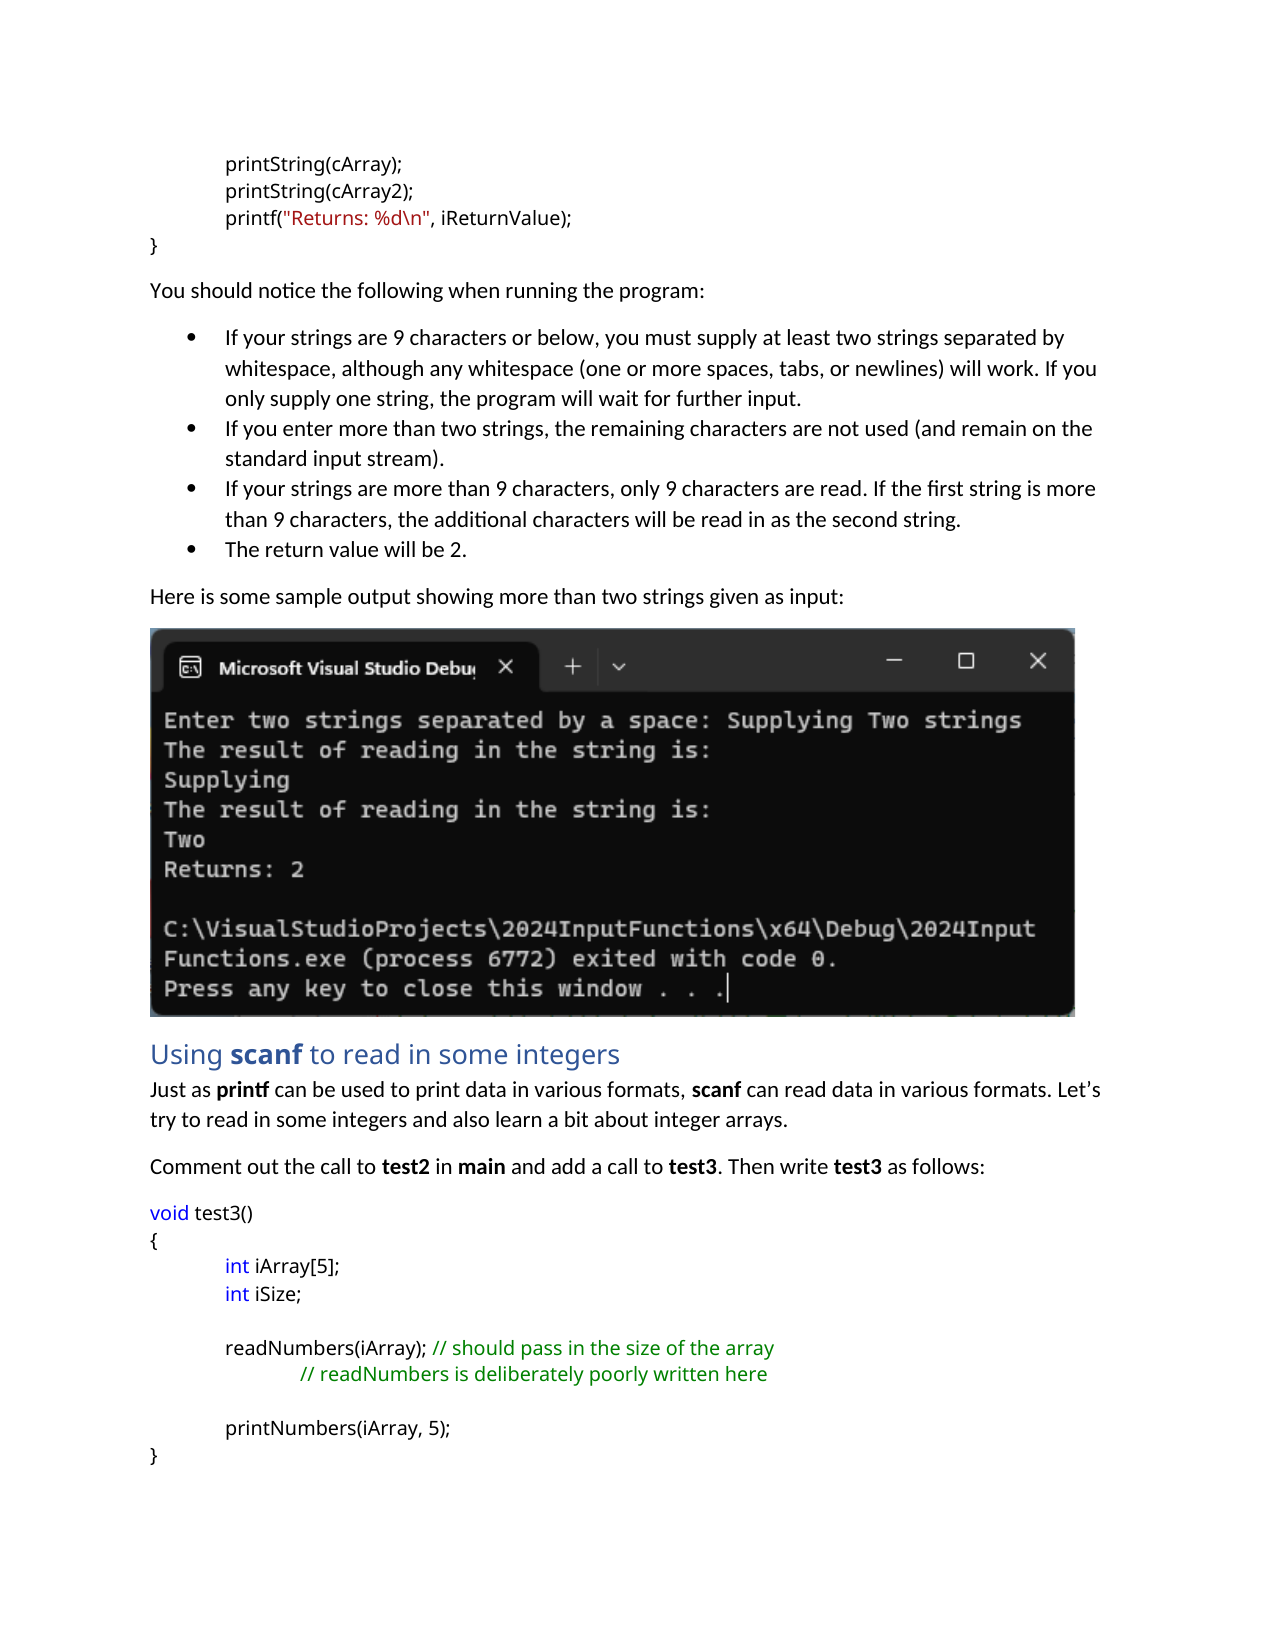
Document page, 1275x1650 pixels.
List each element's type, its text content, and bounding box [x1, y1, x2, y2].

text // readNumbers is deliberately poorly written here [150, 1361, 1125, 1388]
text int iArray[5]; [150, 1253, 1125, 1280]
text printNumbers(iArray, 5); [150, 1415, 1125, 1442]
text } [150, 231, 1125, 258]
text Here is some sample output showing more than two strings given as input: [150, 582, 1125, 610]
text printf("Returns: %d\n", iReturnValue); [150, 204, 1125, 231]
text void test3() [150, 1199, 1125, 1226]
text } [150, 1442, 1125, 1469]
picture [150, 628, 1075, 1017]
subtitle Using scanf to read in some integers [150, 1035, 1125, 1072]
text int iSize; [150, 1280, 1125, 1307]
text { [150, 1226, 1125, 1253]
list The return value will be 2. [187, 535, 1125, 563]
list If your strings are 9 characters or below, you must supply at least two strings separated by whitespace, although any whitespace (one or more spaces, tabs, or newlines) will work. If you only supply one string, the program will wait for further input. [187, 323, 1125, 412]
text Just as printf can be used to print data in various formats, scanf can read data in various formats. Let’s try to read in some integers and also learn a bit about integer arrays. [150, 1075, 1125, 1133]
list If your strings are more than 9 characters, only 9 characters are read. If the first string is more than 9 characters, the additional characters will be read in as the second string. [187, 474, 1125, 533]
text You should notice the following when running the program: [150, 277, 1125, 305]
list If you enter more than two strings, the remaining characters are not used (and remain on the standard input stream). [187, 414, 1125, 472]
text Comment out the call to test2 in main and add a call to test3. Then write test3 as follows: [150, 1152, 1125, 1180]
text printString(cArray); [150, 150, 1125, 177]
text printString(cArray2); [150, 177, 1125, 204]
text readNumbers(iArray); // should pass in the size of the array [150, 1334, 1125, 1361]
